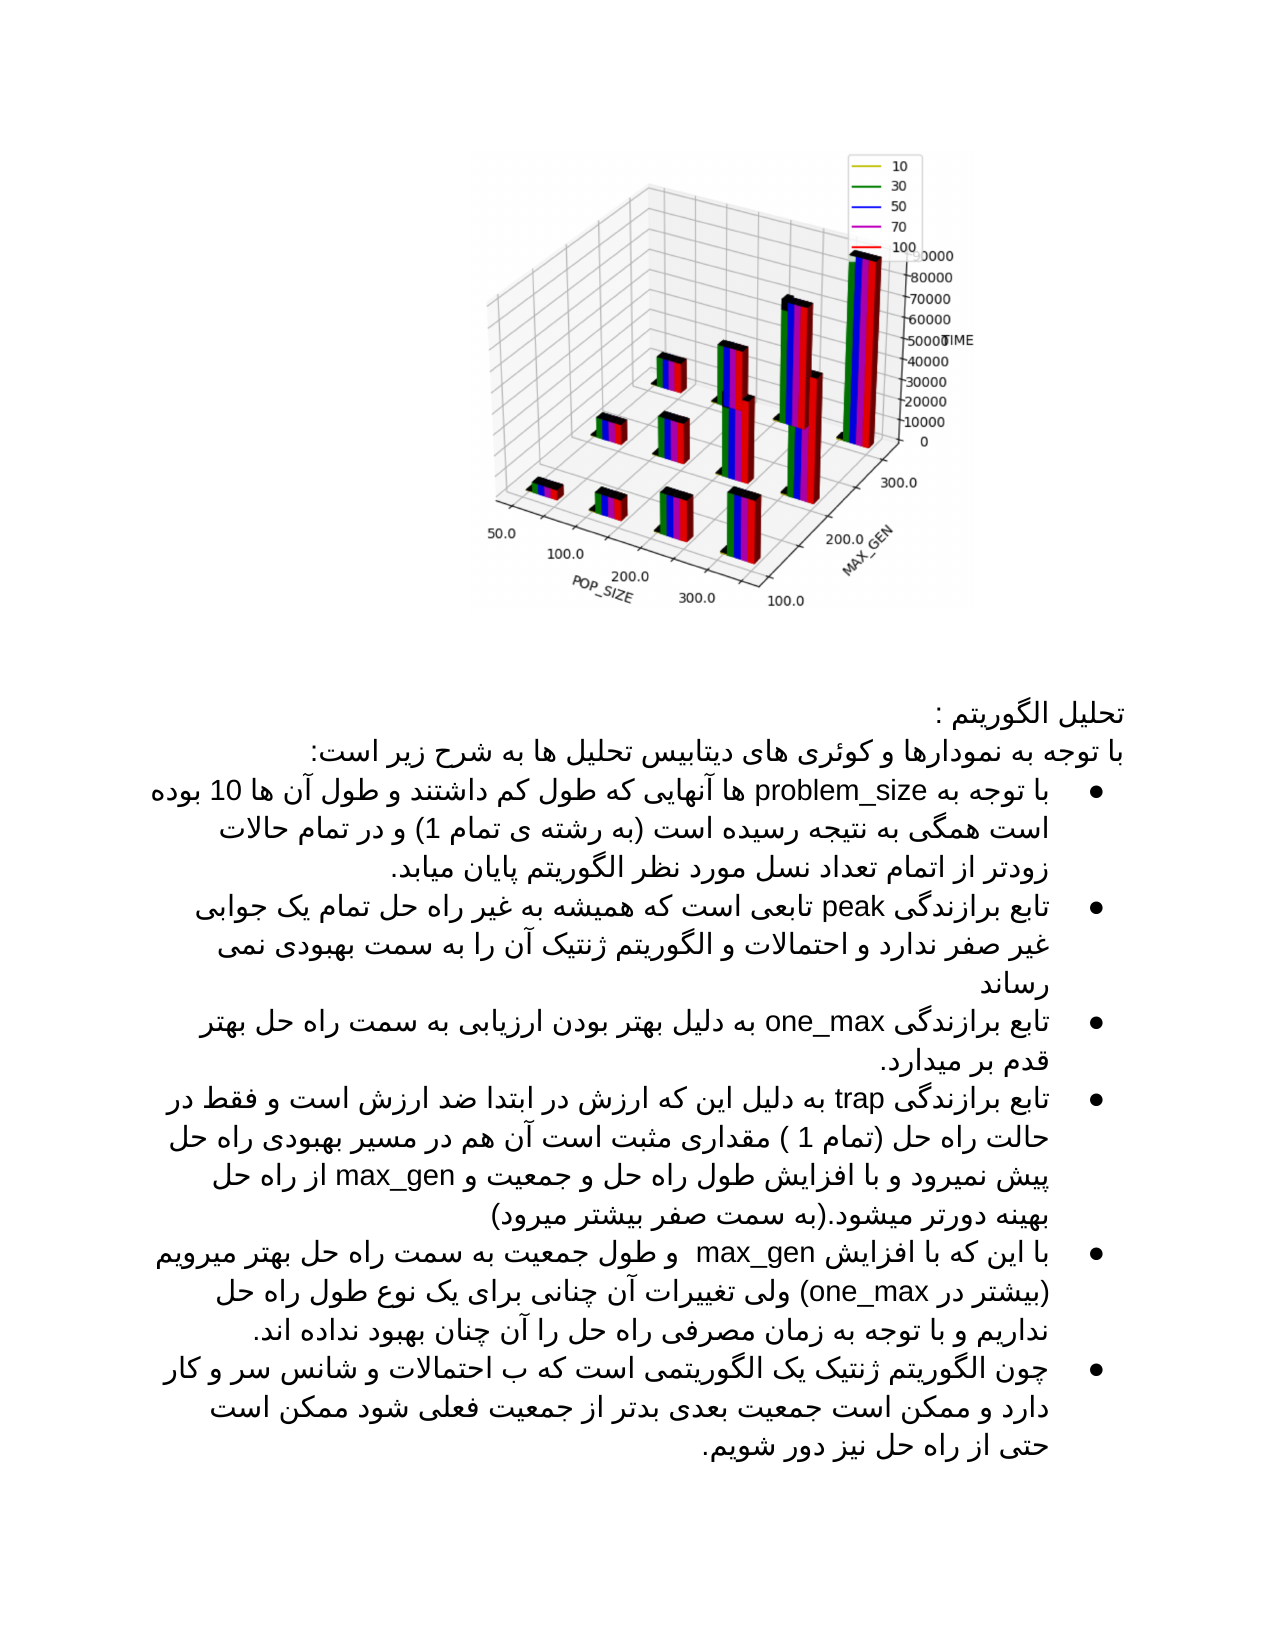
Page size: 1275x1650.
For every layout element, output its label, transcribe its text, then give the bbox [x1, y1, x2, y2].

list تابع برازندگی one_max به دلیل بهتر بودن ارزیابی به سمت راه حل بهتر قدم بر میدارد. [150, 1004, 1087, 1076]
text با توجه به نمودارها و کوئری های دیتابیس تحلیل ها به شرح زیر است: [150, 734, 1125, 768]
list تابع برازندگی trap به دلیل این که ارزش در ابتدا ضد ارزش است و فقط در حالت راه حل (تمام 1 ) مقداری مثبت است آن هم در مسیر بهبودی راه حل پیش نمیرود و با افزایش طول راه حل و جمعیت و max_gen از راه حل بهینه دورتر میشود.(به سمت صفر بیشتر میرود) [150, 1081, 1087, 1230]
list تابع برازندگی peak تابعی است که همیشه به غیر راه حل تمام یک جوابی غیر صفر ندارد و احتمالات و الگوریتم ژنتیک آن را به سمت بهبودی نمی رساند [150, 888, 1087, 999]
list با این که با افزایش max_gen و طول جمعیت به سمت راه حل بهتر میرویم (بیشتر در one_max) ولی تغییرات آن چنانی برای یک نوع طول راه حل نداریم و با توجه به زمان مصرفی راه حل را آن چنان بهبود نداده اند. [150, 1235, 1087, 1346]
picture [471, 150, 975, 615]
list چون الگوریتم ژنتیک یک الگوریتمی است که ب احتمالات و شانس سر و کار دارد و ممکن است جمعیت بعدی بدتر از جمعیت فعلی شود ممکن است حتی از راه حل نیز دور شویم. [150, 1351, 1087, 1462]
list با توجه به problem_size ها آنهایی که طول کم داشتند و طول آن ها 10 بوده است همگی به نتیجه رسیده است (به رشته ی تمام 1) و در تمام حالات زودتر از اتمام تعداد نسل مورد نظر الگوریتم پایان میابد. [150, 773, 1087, 883]
text تحلیل الگوریتم : [150, 696, 1125, 729]
